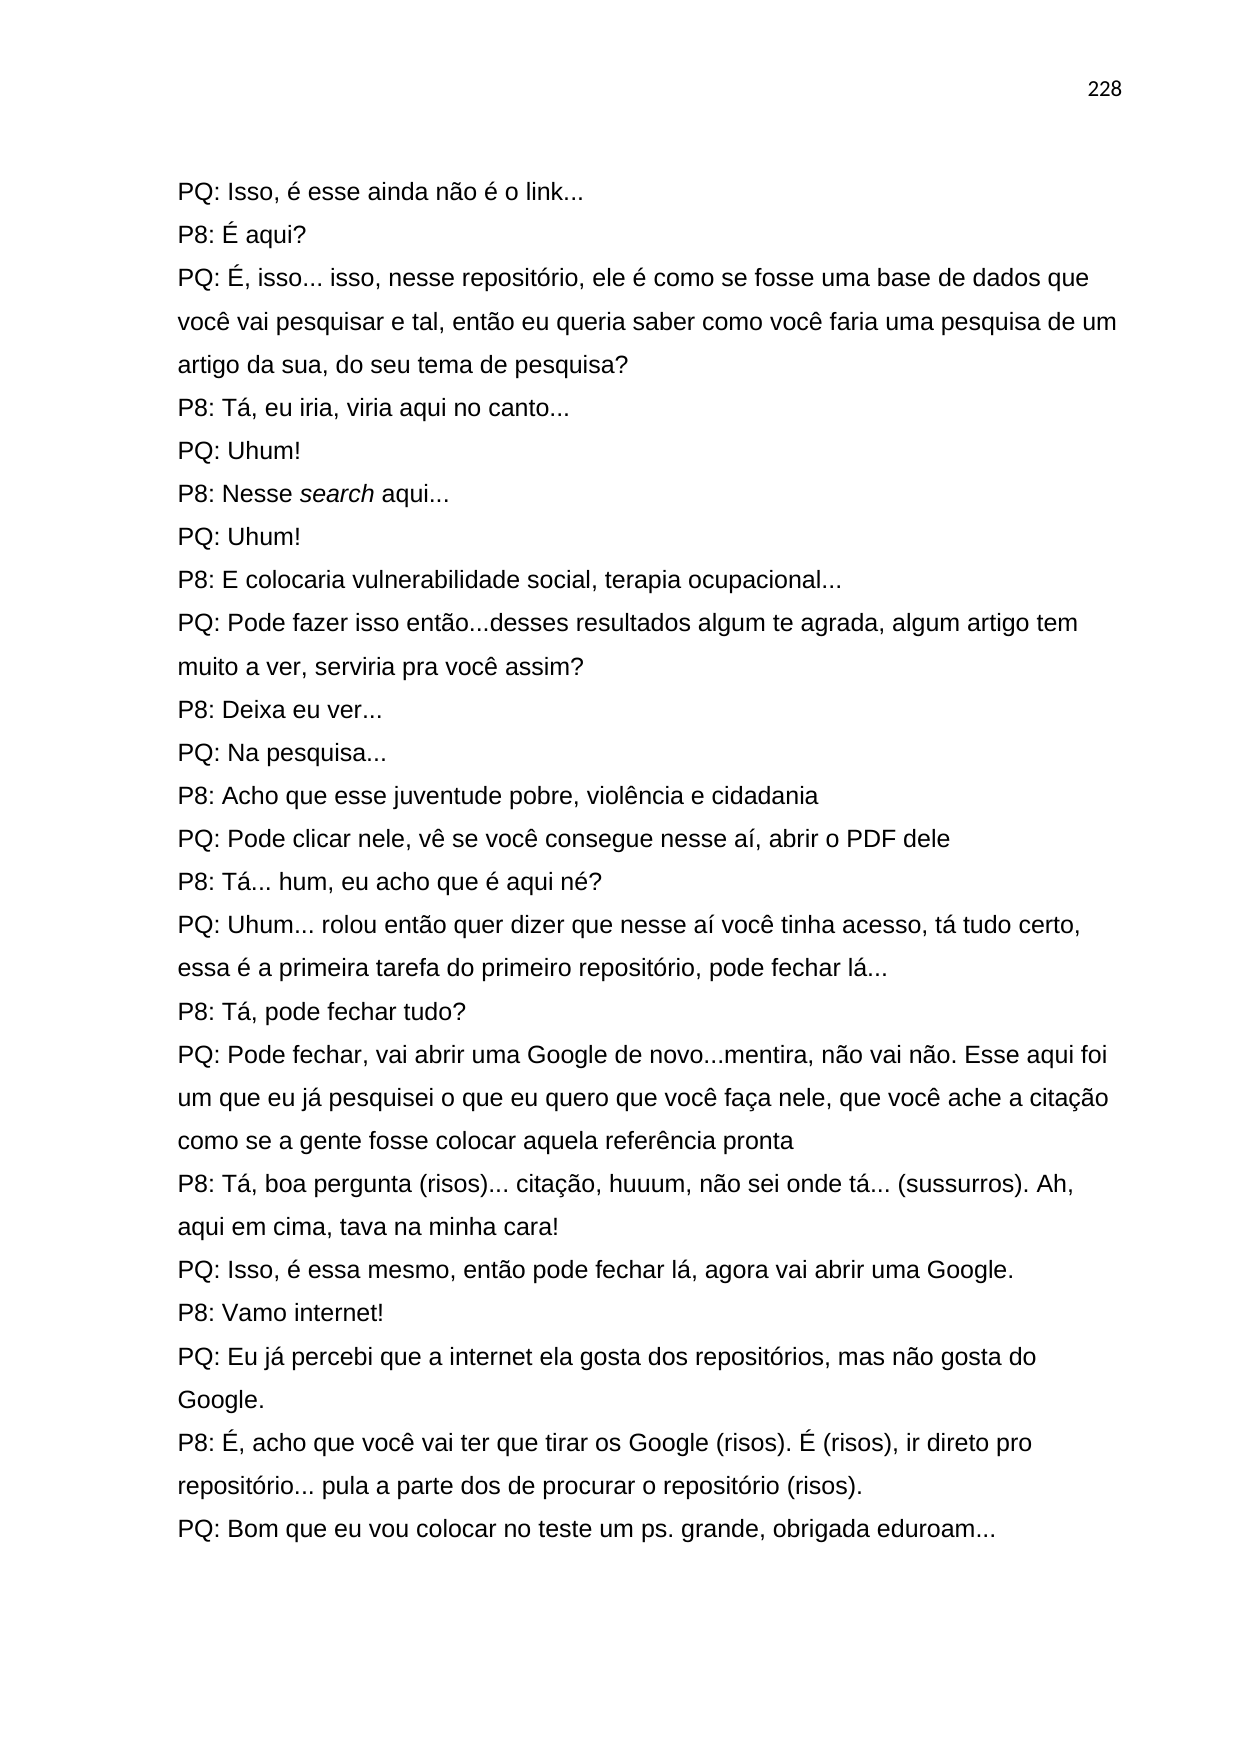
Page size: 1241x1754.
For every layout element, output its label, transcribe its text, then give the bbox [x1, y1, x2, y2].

text PQ: Isso, é esse ainda não é o link... [177, 177, 1122, 206]
text PQ: Pode fazer isso então...desses resultados algum te agrada, algum artigo tem muito a ver, serviria pra você assim? [177, 608, 1122, 680]
text P8: Acho que esse juventude pobre, violência e cidadania [177, 781, 1122, 810]
text PQ: Bom que eu vou colocar no teste um ps. grande, obrigada eduroam... [177, 1514, 1122, 1543]
text P8: Tá, boa pergunta (risos)... citação, huuum, não sei onde tá... (sussurros). Ah, aqui em cima, tava na minha cara! [177, 1169, 1122, 1241]
text PQ: Uhum... rolou então quer dizer que nesse aí você tinha acesso, tá tudo certo, essa é a primeira tarefa do primeiro repositório, pode fechar lá... [177, 910, 1122, 982]
text P8: É, acho que você vai ter que tirar os Google (risos). É (risos), ir direto pro repositório... pula a parte dos de procurar o repositório (risos). [177, 1428, 1122, 1500]
text PQ: Pode clicar nele, vê se você consegue nesse aí, abrir o PDF dele [177, 824, 1122, 853]
text P8: Tá, pode fechar tudo? [177, 997, 1122, 1025]
text P8: Nesse search aqui... [177, 479, 1122, 508]
text P8: Vamo internet! [177, 1298, 1122, 1327]
text PQ: Eu já percebi que a internet ela gosta dos repositórios, mas não gosta do Google. [177, 1342, 1122, 1413]
text PQ: Uhum! [177, 522, 1122, 551]
text P8: Tá, eu iria, viria aqui no canto... [177, 393, 1122, 422]
text PQ: Pode fechar, vai abrir uma Google de novo...mentira, não vai não. Esse aqui foi um que eu já pesquisei o que eu quero que você faça nele, que você ache a citação como se a gente fosse colocar aquela referência pronta [177, 1040, 1122, 1155]
text PQ: Isso, é essa mesmo, então pode fechar lá, agora vai abrir uma Google. [177, 1255, 1122, 1284]
text PQ: É, isso... isso, nesse repositório, ele é como se fosse uma base de dados que você vai pesquisar e tal, então eu queria saber como você faria uma pesquisa de um artigo da sua, do seu tema de pesquisa? [177, 263, 1122, 378]
text PQ: Na pesquisa... [177, 738, 1122, 767]
text P8: Deixa eu ver... [177, 695, 1122, 723]
text P8: E colocaria vulnerabilidade social, terapia ocupacional... [177, 565, 1122, 594]
text P8: Tá... hum, eu acho que é aqui né? [177, 867, 1122, 896]
text P8: É aqui? [177, 220, 1122, 249]
text PQ: Uhum! [177, 436, 1122, 465]
